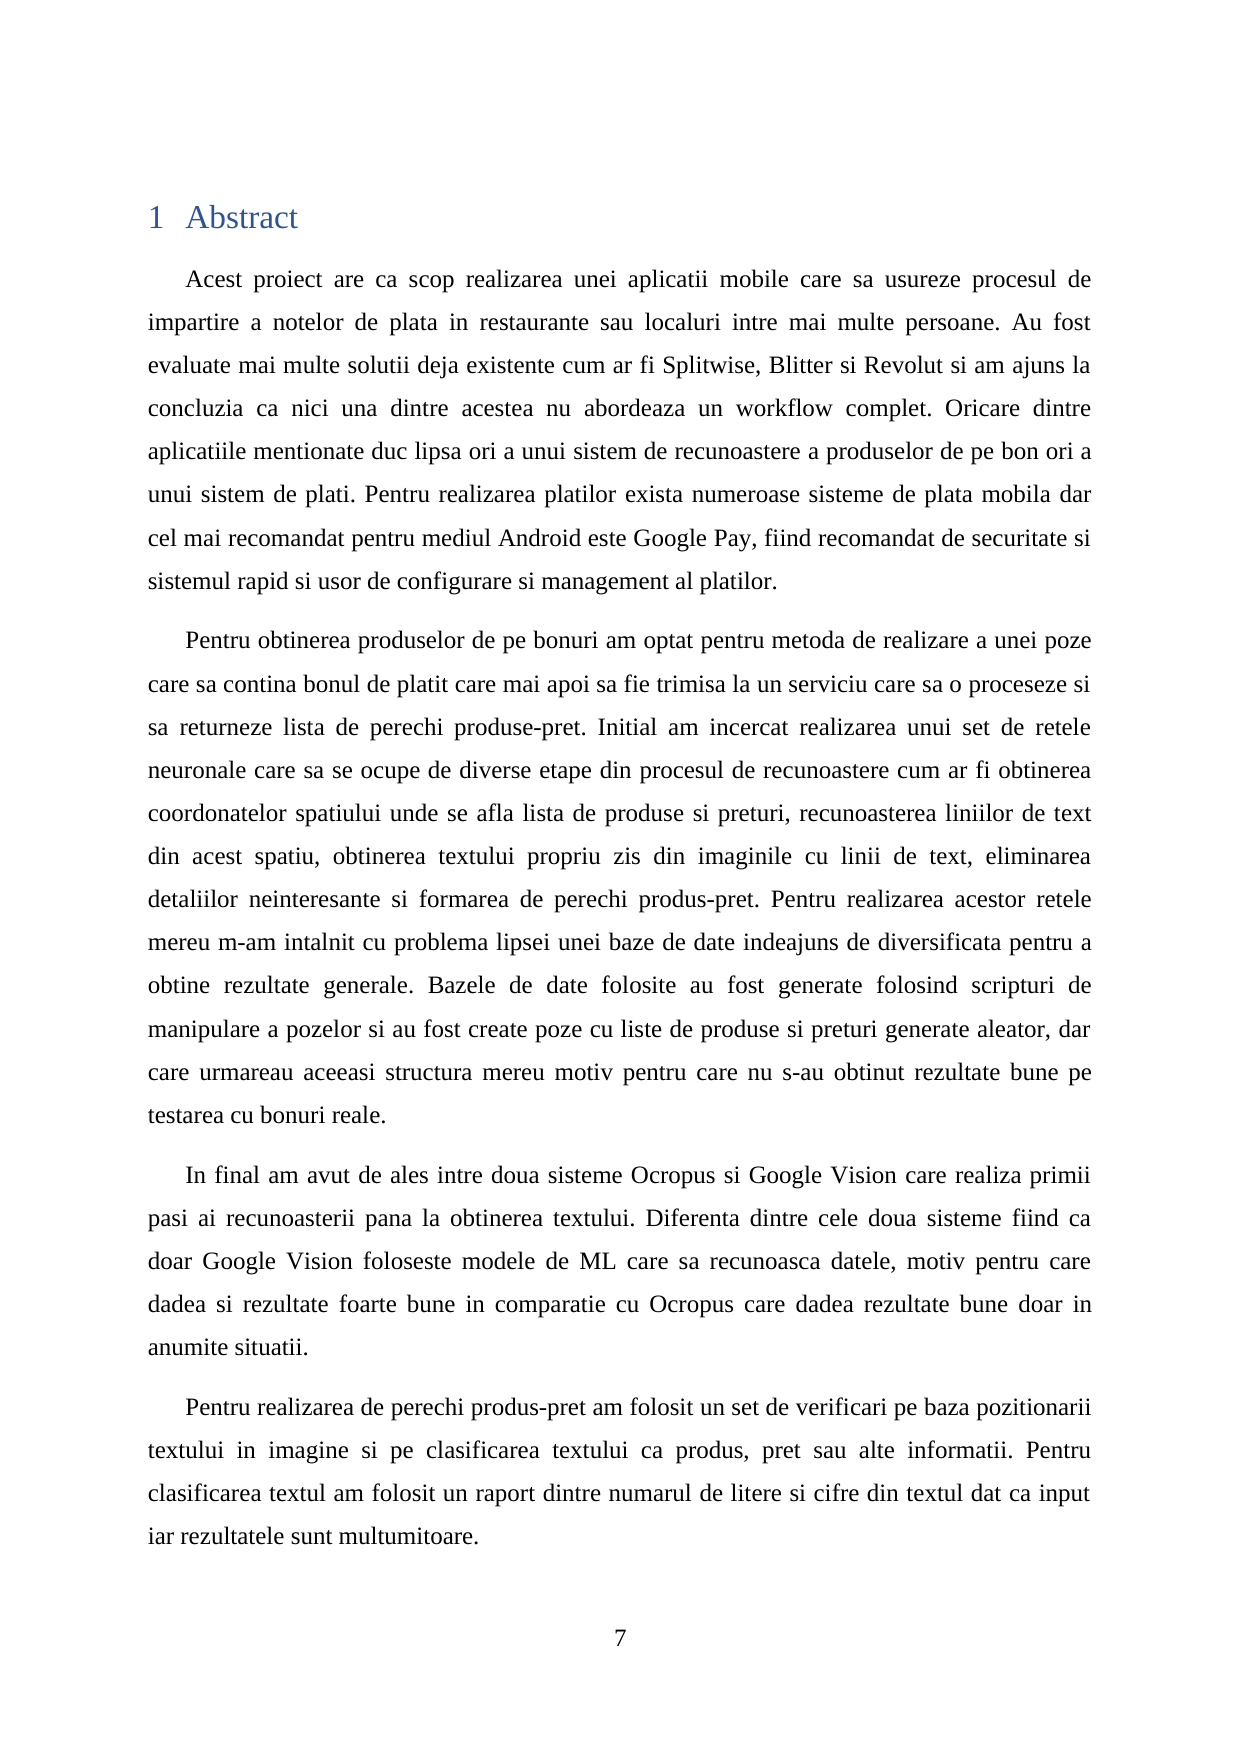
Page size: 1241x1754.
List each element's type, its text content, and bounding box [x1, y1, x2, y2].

text In final am avut de ales intre doua sisteme Ocropus si Google Vision care realiza primii pasi ai recunoasterii pana la obtinerea textului. Diferenta dintre cele doua sisteme fiind ca doar Google Vision foloseste modele de ML care sa recunoasca datele, motiv pentru care dadea si rezultate foarte bune in comparatie cu Ocropus care dadea rezultate bune doar in anumite situatii. [148, 1160, 1093, 1361]
text Pentru realizarea de perechi produs-pret am folosit un set de verificari pe baza pozitionarii textului in imagine si pe clasificarea textului ca produs, pret sau alte informatii. Pentru clasificarea textul am folosit un raport dintre numarul de litere si cifre din textul dat ca input iar rezultatele sunt multumitoare. [148, 1392, 1093, 1550]
subtitle Abstract [148, 198, 1093, 236]
text Acest proiect are ca scop realizarea unei aplicatii mobile care sa usureze procesul de impartire a notelor de plata in restaurante sau localuri intre mai multe persoane. Au fost evaluate mai multe solutii deja existente cum ar fi Splitwise, Blitter si Revolut si am ajuns la concluzia ca nici una dintre acestea nu abordeaza un workflow complet. Oricare dintre aplicatiile mentionate duc lipsa ori a unui sistem de recunoastere a produselor de pe bon ori a unui sistem de plati. Pentru realizarea platilor exista numeroase sisteme de plata mobila dar cel mai recomandat pentru mediul Android este Google Pay, fiind recomandat de securitate si sistemul rapid si usor de configurare si management al platilor. [148, 264, 1093, 594]
text Pentru obtinerea produselor de pe bonuri am optat pentru metoda de realizare a unei poze care sa contina bonul de platit care mai apoi sa fie trimisa la un serviciu care sa o proceseze si sa returneze lista de perechi produse-pret. Initial am incercat realizarea unui set de retele neuronale care sa se ocupe de diverse etape din procesul de recunoastere cum ar fi obtinerea coordonatelor spatiului unde se afla lista de produse si preturi, recunoasterea liniilor de text din acest spatiu, obtinerea textului propriu zis din imaginile cu linii de text, eliminarea detaliilor neinteresante si formarea de perechi produs-pret. Pentru realizarea acestor retele mereu m-am intalnit cu problema lipsei unei baze de date indeajuns de diversificata pentru a obtine rezultate generale. Bazele de date folosite au fost generate folosind scripturi de manipulare a pozelor si au fost create poze cu liste de produse si preturi generate aleator, dar care urmareau aceeasi structura mereu motiv pentru care nu s-au obtinut rezultate bune pe testarea cu bonuri reale. [148, 626, 1093, 1129]
